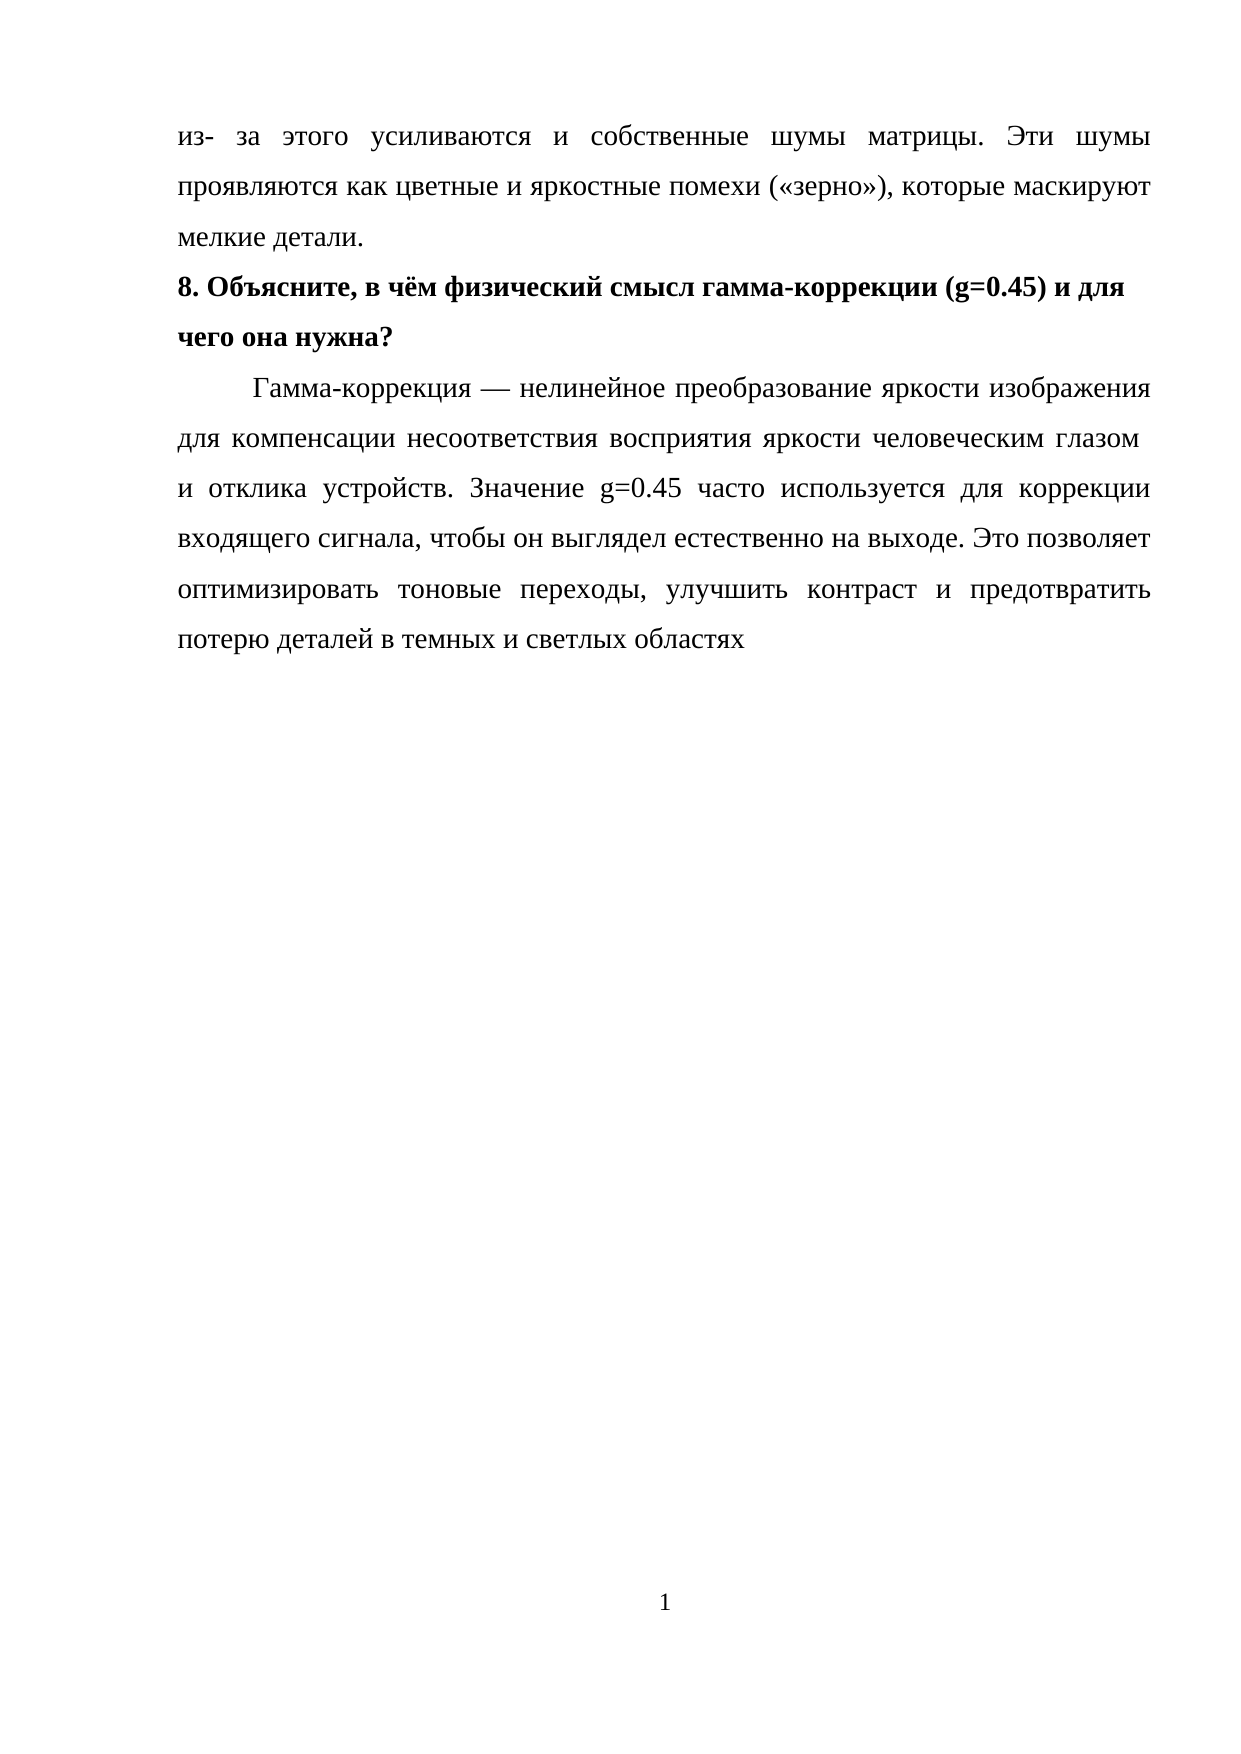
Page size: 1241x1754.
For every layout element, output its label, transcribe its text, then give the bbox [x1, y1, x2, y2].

text 8. Объясните, в чём физический смысл гамма-коррекции (g=0.45) и для [177, 269, 1152, 303]
text Гамма-коррекция — нелинейное преобразование яркости изображения для компенсации несоответствия восприятия яркости человеческим глазом и отклика устройств. Значение g=0.45 часто используется для коррекции входящего сигнала, чтобы он выглядел естественно на выходе. Это позволяет оптимизировать тоновые переходы, улучшить контраст и предотвратить потерю деталей в темных и светлых областях [177, 370, 1152, 655]
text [177, 118, 1152, 252]
text чего она нужна? [177, 319, 1152, 353]
